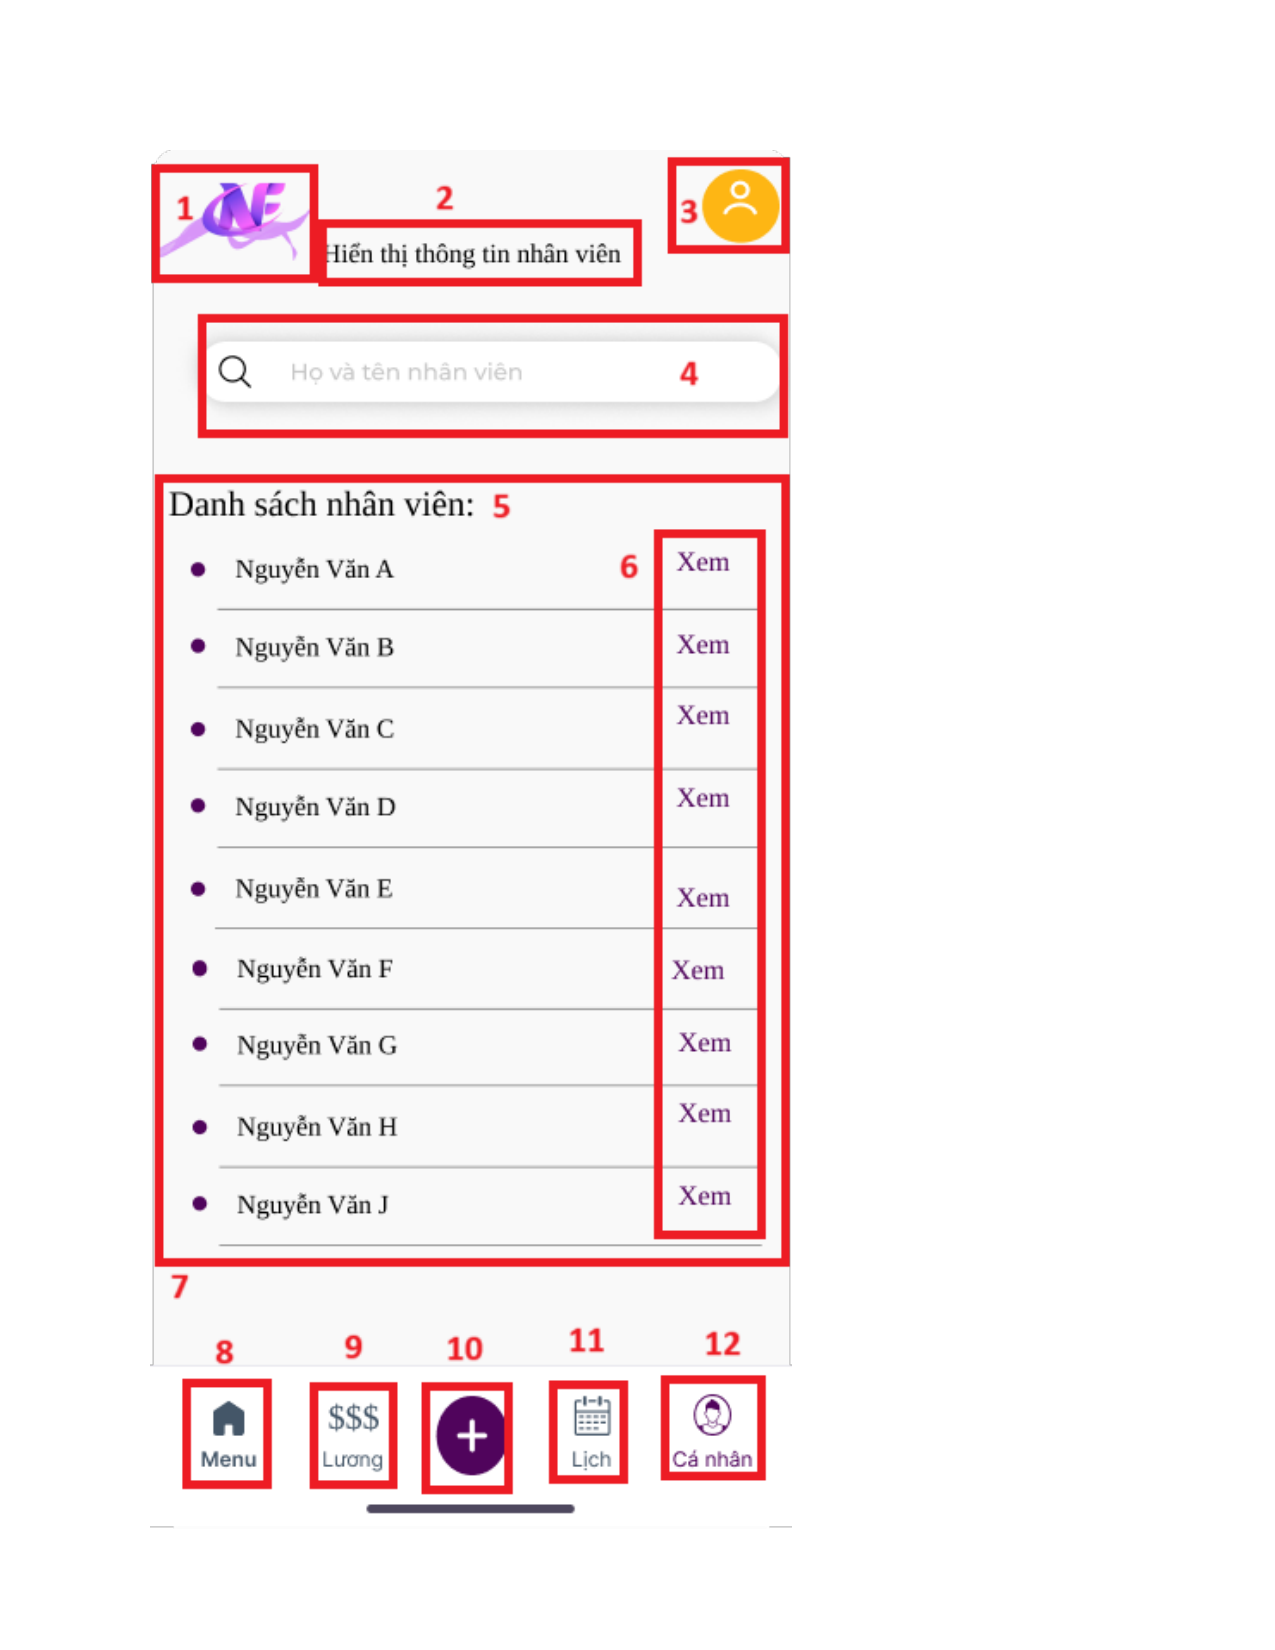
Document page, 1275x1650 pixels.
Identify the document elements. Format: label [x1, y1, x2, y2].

picture [150, 150, 792, 1529]
